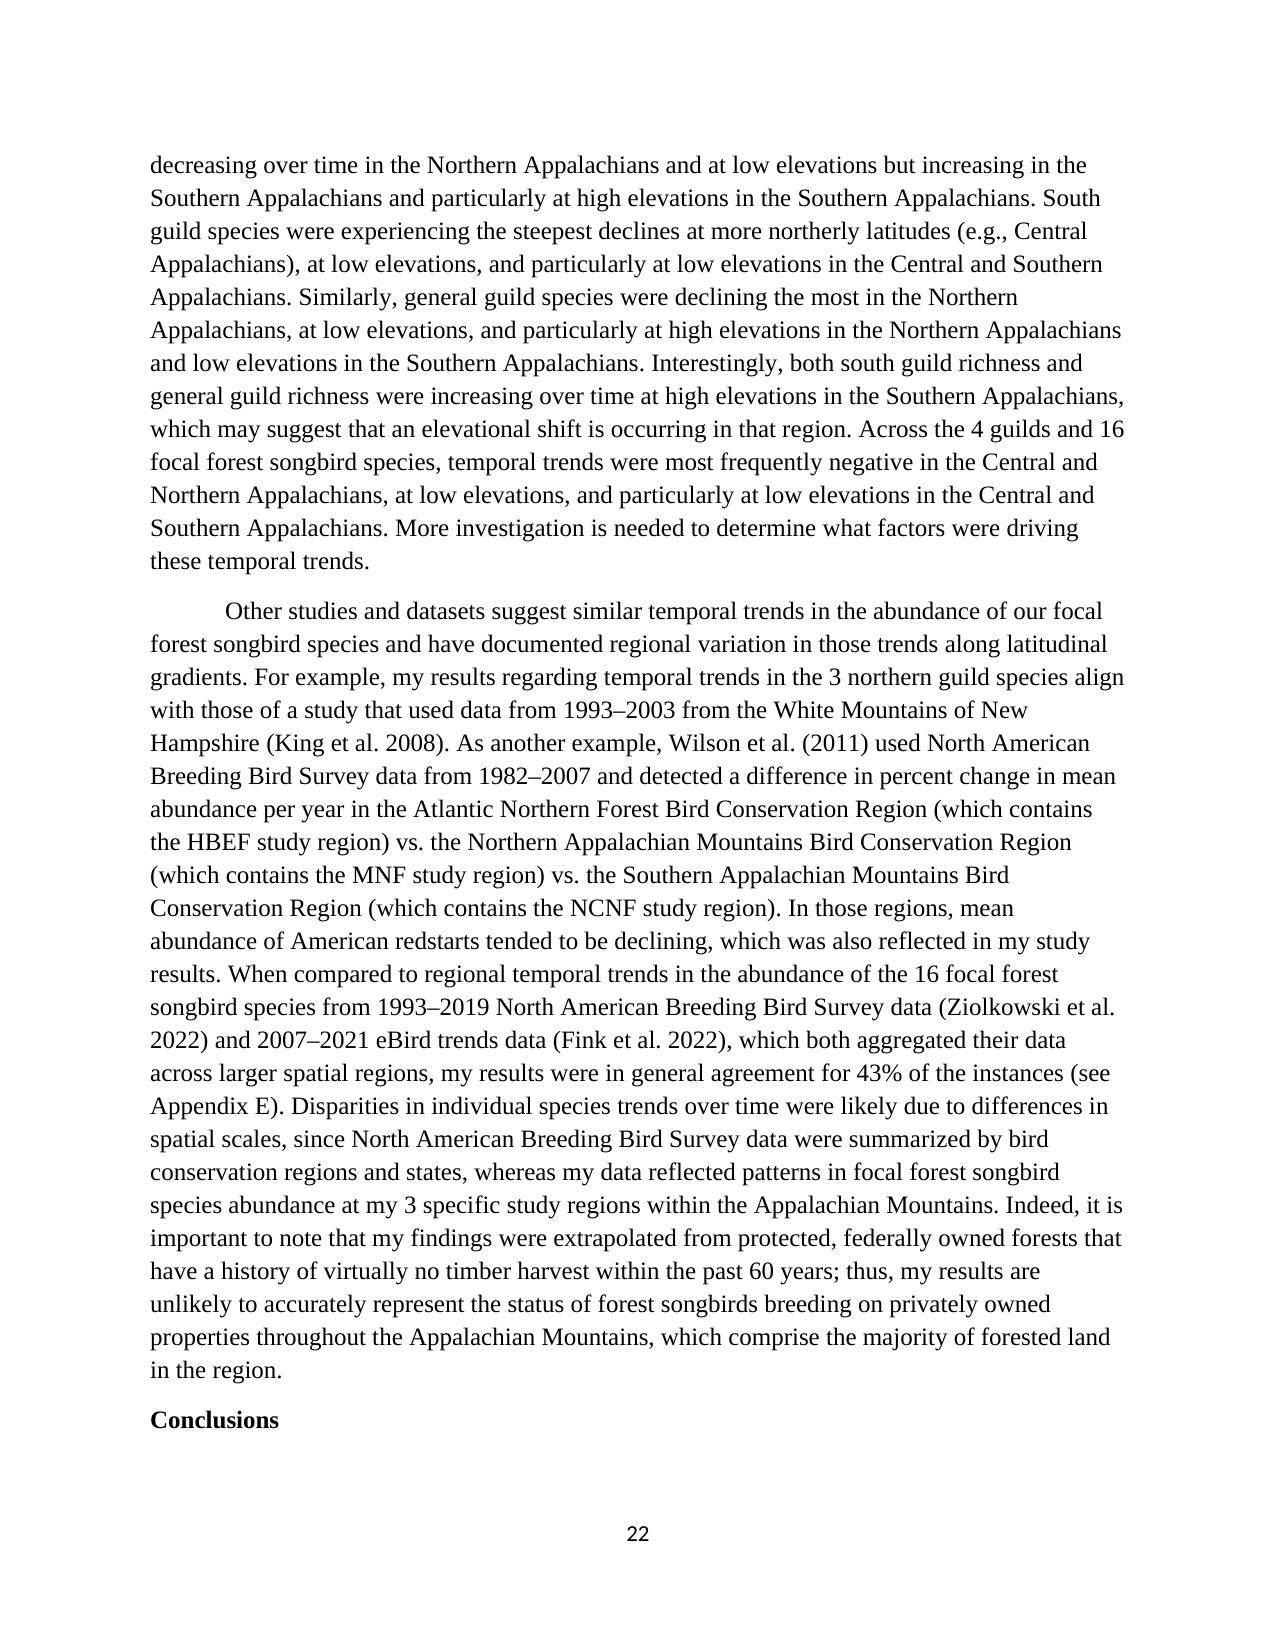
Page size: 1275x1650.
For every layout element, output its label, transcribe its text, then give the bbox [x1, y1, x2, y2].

text Other studies and datasets suggest similar temporal trends in the abundance of our focal forest songbird species and have documented regional variation in those trends along latitudinal gradients. For example, my results regarding temporal trends in the 3 northern guild species align with those of a study that used data from 1993–2003 from the White Mountains of New Hampshire (King et al. 2008). As another example, Wilson et al. (2011) used North American Breeding Bird Survey data from 1982–2007 and detected a difference in percent change in mean abundance per year in the Atlantic Northern Forest Bird Conservation Region (which contains the HBEF study region) vs. the Northern Appalachian Mountains Bird Conservation Region (which contains the MNF study region) vs. the Southern Appalachian Mountains Bird Conservation Region (which contains the NCNF study region). In those regions, mean abundance of American redstarts tended to be declining, which was also reflected in my study results. When compared to regional temporal trends in the abundance of the 16 focal forest songbird species from 1993–2019 North American Breeding Bird Survey data (Ziolkowski et al. 2022) and 2007–2021 eBird trends data (Fink et al. 2022), which both aggregated their data across larger spatial regions, my results were in general agreement for 43% of the instances (see Appendix E). Disparities in individual species trends over time were likely due to differences in spatial scales, since North American Breeding Bird Survey data were summarized by bird conservation regions and states, whereas my data reflected patterns in focal forest songbird species abundance at my 3 specific study regions within the Appalachian Mountains. Indeed, it is important to note that my findings were extrapolated from protected, federally owned forests that have a history of virtually no timber harvest within the past 60 years; thus, my results are unlikely to accurately represent the status of forest songbirds breeding on privately owned properties throughout the Appalachian Mountains, which comprise the majority of forested land in the region. [150, 596, 1125, 1384]
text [150, 150, 1125, 575]
text Conclusions [150, 1405, 1125, 1434]
